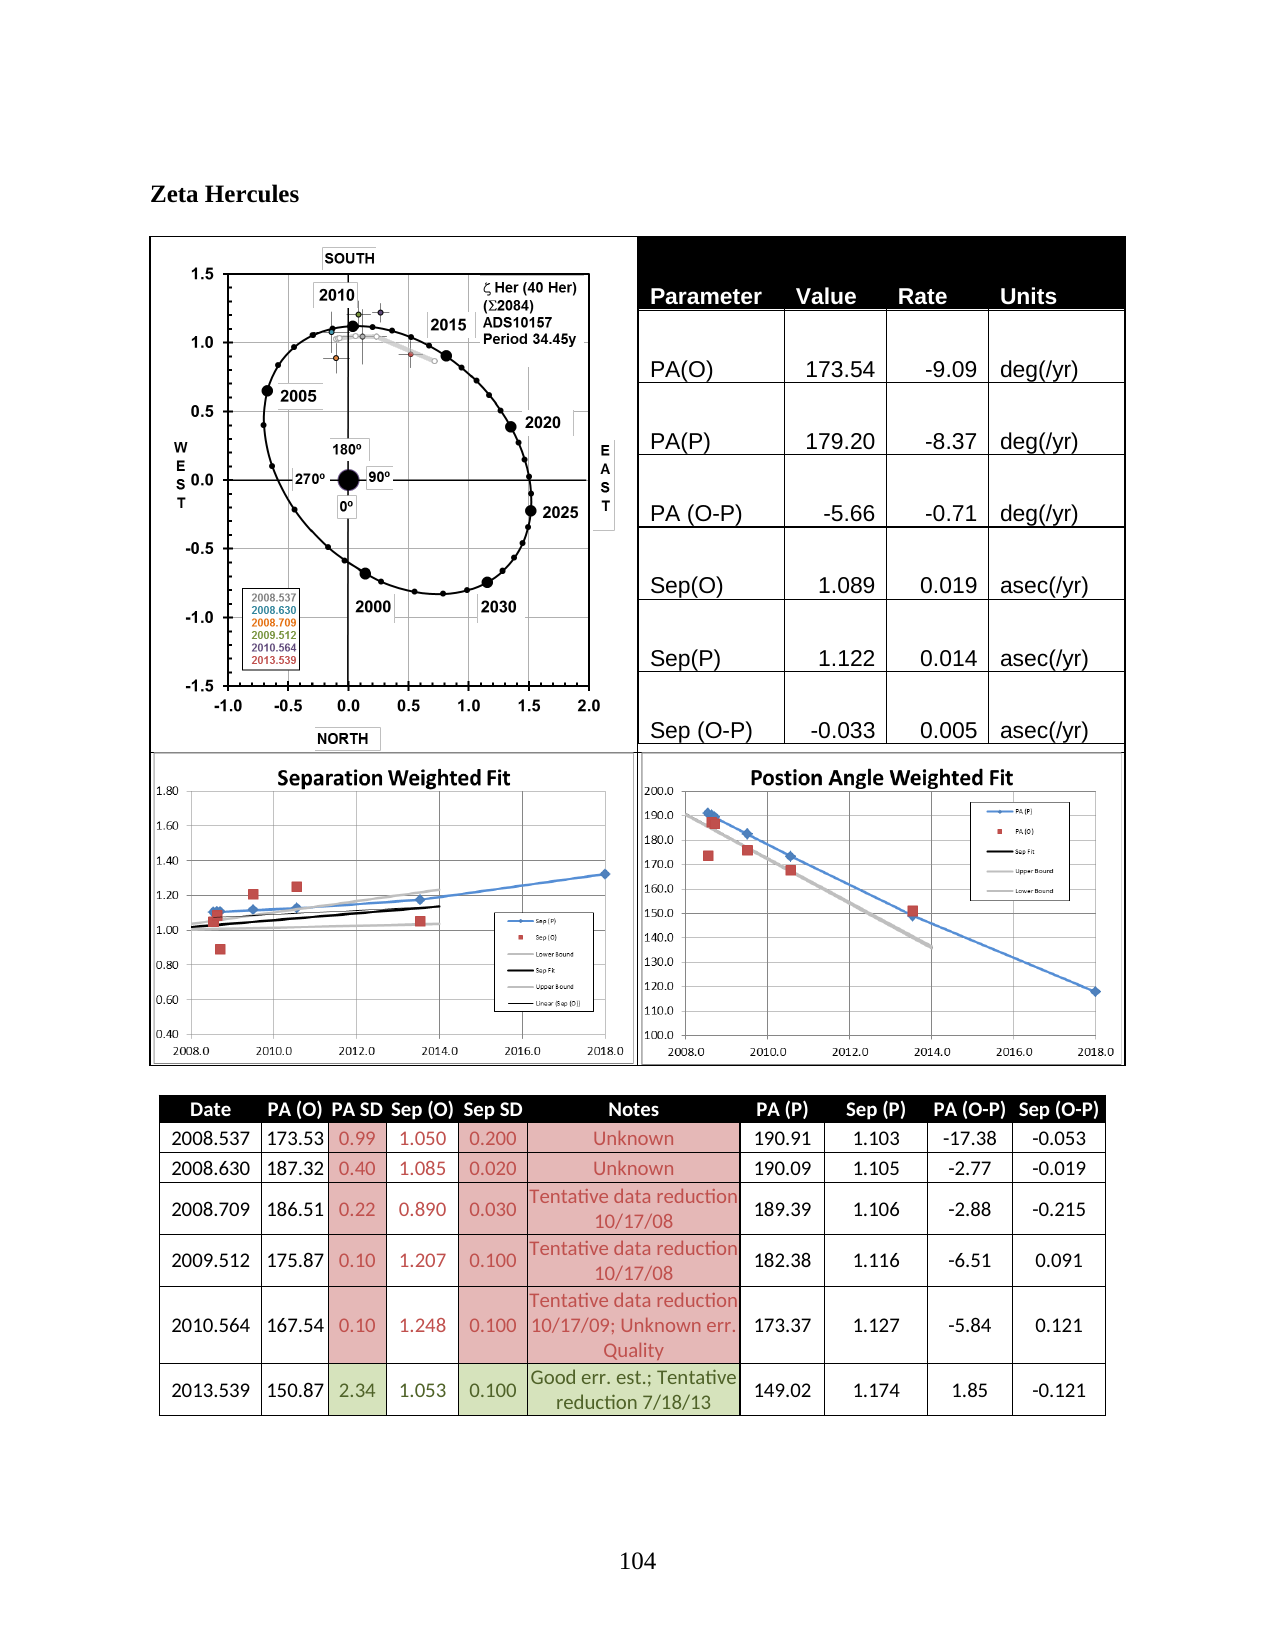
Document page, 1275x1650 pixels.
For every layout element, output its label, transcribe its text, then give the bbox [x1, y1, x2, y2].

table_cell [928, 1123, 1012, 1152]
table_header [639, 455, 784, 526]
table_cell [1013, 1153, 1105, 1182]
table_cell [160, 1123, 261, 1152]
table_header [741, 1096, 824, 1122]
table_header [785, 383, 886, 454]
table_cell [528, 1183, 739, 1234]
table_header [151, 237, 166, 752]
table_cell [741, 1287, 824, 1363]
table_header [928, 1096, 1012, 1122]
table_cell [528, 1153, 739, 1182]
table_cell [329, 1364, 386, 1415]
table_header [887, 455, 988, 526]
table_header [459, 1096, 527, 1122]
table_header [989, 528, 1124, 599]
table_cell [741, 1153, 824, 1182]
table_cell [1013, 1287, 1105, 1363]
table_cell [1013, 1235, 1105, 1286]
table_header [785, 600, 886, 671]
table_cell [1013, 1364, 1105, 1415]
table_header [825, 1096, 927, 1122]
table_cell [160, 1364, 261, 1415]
picture [641, 752, 1122, 1065]
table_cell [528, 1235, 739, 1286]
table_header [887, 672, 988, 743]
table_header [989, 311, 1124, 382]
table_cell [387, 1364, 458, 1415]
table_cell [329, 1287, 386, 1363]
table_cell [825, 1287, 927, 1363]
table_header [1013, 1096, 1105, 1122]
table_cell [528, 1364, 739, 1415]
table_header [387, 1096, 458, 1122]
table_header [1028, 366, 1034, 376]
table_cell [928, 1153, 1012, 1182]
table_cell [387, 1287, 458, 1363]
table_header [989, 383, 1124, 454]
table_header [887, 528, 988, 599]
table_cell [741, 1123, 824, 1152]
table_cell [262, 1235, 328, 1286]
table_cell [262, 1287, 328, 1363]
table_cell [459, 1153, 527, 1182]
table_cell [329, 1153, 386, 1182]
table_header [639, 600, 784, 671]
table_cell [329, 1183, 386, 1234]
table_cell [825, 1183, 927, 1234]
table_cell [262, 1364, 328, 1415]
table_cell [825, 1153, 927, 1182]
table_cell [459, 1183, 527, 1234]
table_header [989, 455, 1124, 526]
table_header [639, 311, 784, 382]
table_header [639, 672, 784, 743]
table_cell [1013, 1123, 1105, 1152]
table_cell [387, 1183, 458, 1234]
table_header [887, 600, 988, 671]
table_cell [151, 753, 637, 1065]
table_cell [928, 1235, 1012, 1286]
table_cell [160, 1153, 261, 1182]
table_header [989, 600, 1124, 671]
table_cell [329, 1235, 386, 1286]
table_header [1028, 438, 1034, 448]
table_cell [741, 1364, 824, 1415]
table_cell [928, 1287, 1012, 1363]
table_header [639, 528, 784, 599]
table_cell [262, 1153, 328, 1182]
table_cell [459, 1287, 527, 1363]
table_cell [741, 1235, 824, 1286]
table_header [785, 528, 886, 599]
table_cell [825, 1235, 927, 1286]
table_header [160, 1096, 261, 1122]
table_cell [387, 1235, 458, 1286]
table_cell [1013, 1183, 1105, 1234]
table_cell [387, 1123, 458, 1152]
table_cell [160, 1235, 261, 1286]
picture [153, 237, 634, 1064]
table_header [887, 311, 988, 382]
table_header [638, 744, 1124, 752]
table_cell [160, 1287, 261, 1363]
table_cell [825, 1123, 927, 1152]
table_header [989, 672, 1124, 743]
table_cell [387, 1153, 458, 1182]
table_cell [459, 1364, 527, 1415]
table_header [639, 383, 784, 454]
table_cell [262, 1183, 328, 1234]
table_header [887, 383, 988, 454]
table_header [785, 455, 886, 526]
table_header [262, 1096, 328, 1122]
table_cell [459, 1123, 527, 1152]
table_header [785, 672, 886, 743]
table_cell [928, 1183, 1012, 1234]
text Zeta Hercules [150, 179, 1125, 207]
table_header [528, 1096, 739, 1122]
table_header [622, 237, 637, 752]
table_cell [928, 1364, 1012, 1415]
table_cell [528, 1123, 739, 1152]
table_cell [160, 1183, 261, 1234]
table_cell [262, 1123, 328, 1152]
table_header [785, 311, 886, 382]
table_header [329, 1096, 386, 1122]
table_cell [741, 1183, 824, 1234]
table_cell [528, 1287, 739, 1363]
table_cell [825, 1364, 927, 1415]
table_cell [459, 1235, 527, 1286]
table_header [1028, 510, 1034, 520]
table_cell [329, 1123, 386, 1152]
